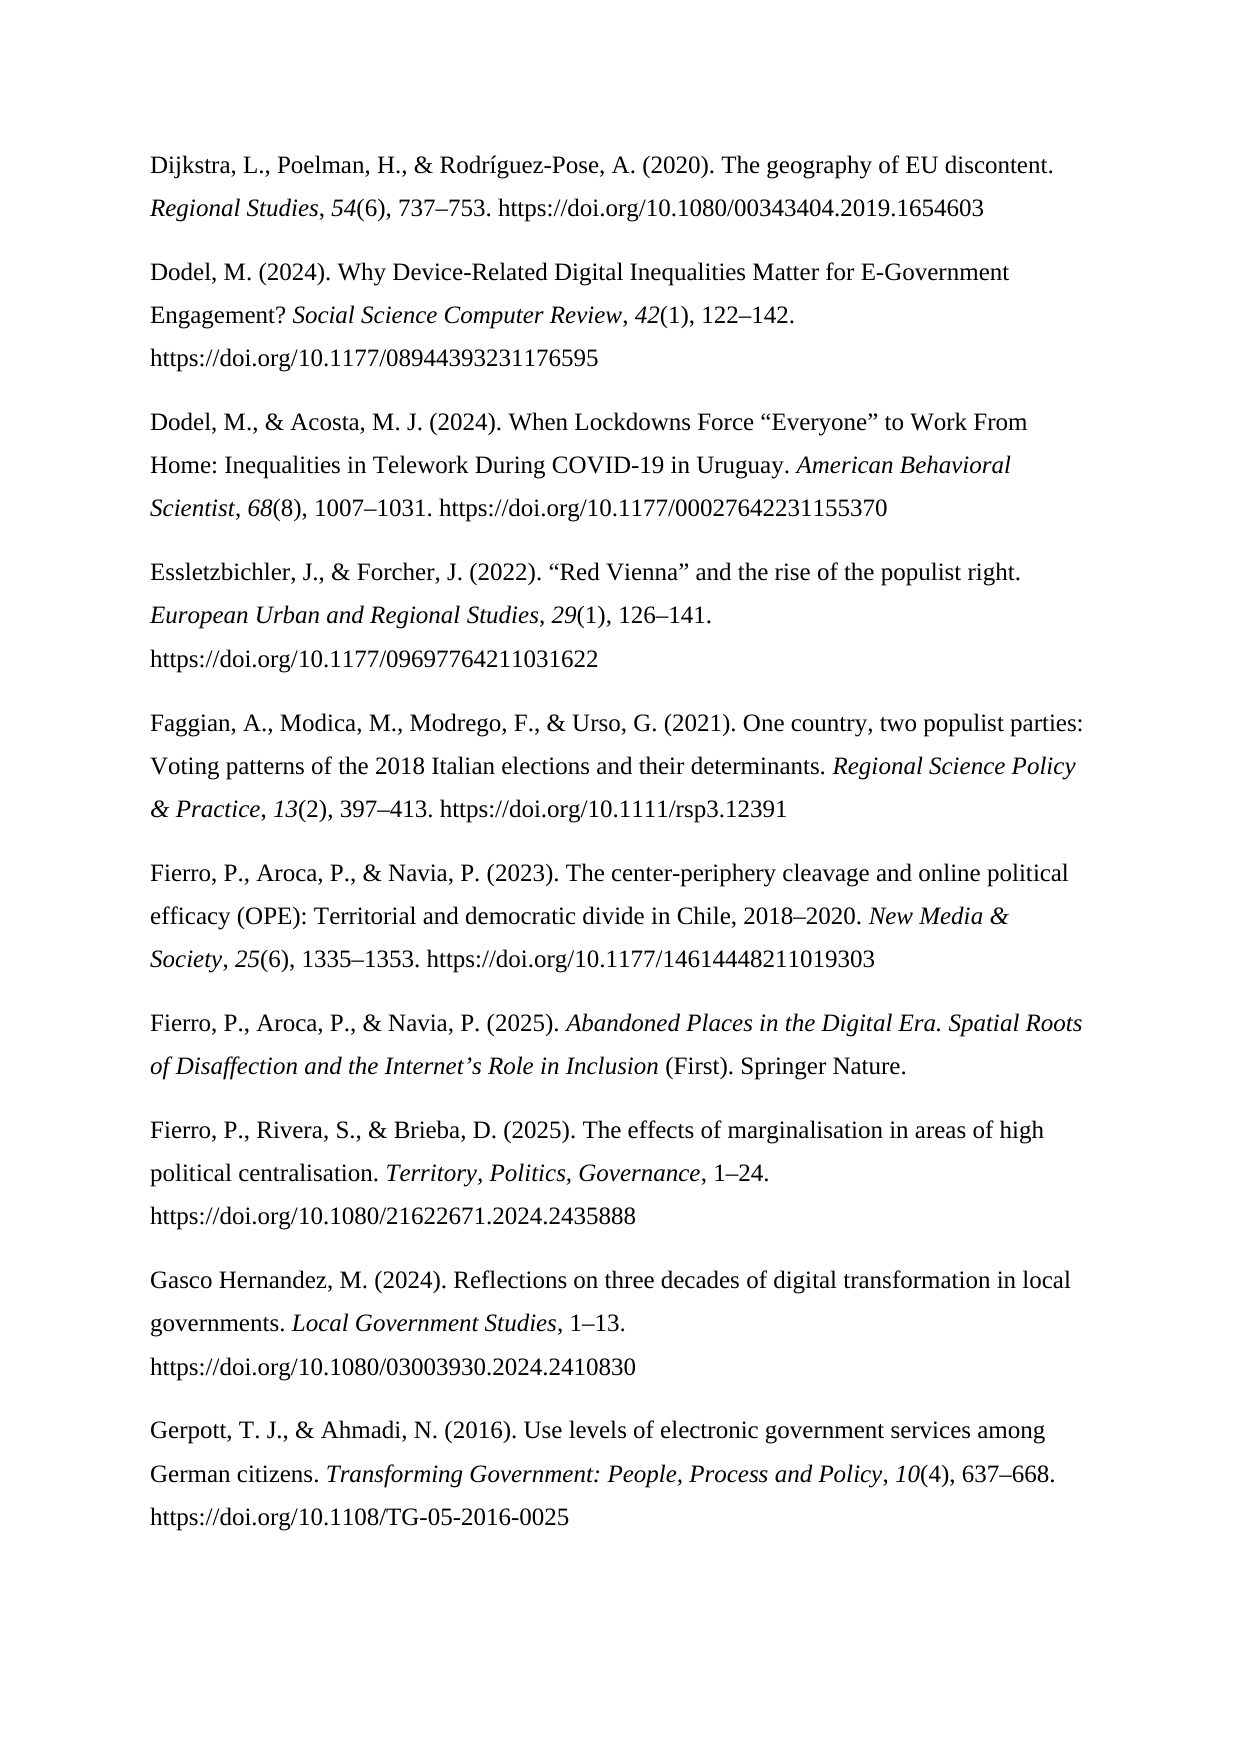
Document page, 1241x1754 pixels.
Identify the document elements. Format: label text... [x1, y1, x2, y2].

text Fierro, P., Rivera, S., & Brieba, D. (2025). The effects of marginalisation in areas of high political centralisation. Territory, Politics, Governance, 1–24. https://doi.org/10.1080/21622671.2024.2435888 [150, 1115, 1090, 1230]
text Dijkstra, L., Poelman, H., & Rodríguez-Pose, A. (2020). The geography of EU discontent. Regional Studies, 54(6), 737–753. https://doi.org/10.1080/00343404.2019.1654603 [150, 150, 1090, 222]
text Dodel, M. (2024). Why Device-Related Digital Inequalities Matter for E-Government Engagement? Social Science Computer Review, 42(1), 122–142. https://doi.org/10.1177/08944393231176595 [150, 257, 1090, 372]
text Fierro, P., Aroca, P., & Navia, P. (2023). The center-periphery cleavage and online political efficacy (OPE): Territorial and democratic divide in Chile, 2018–2020. New Media & Society, 25(6), 1335–1353. https://doi.org/10.1177/14614448211019303 [150, 858, 1090, 973]
text Faggian, A., Modica, M., Modrego, F., & Urso, G. (2021). One country, two populist parties: Voting patterns of the 2018 Italian elections and their determinants. Regional Science Policy & Practice, 13(2), 397–413. https://doi.org/10.1111/rsp3.12391 [150, 708, 1090, 823]
text Essletzbichler, J., & Forcher, J. (2022). “Red Vienna” and the rise of the populist right. European Urban and Regional Studies, 29(1), 126–141. https://doi.org/10.1177/09697764211031622 [150, 557, 1090, 672]
text Dodel, M., & Acosta, M. J. (2024). When Lockdowns Force “Everyone” to Work From Home: Inequalities in Telework During COVID-19 in Uruguay. American Behavioral Scientist, 68(8), 1007–1031. https://doi.org/10.1177/00027642231155370 [150, 407, 1090, 522]
text Gasco Hernandez, M. (2024). Reflections on three decades of digital transformation in local governments. Local Government Studies, 1–13. https://doi.org/10.1080/03003930.2024.2410830 [150, 1265, 1090, 1380]
text Gerpott, T. J., & Ahmadi, N. (2016). Use levels of electronic government services among German citizens. Transforming Government: People, Process and Policy, 10(4), 637–668. https://doi.org/10.1108/TG-05-2016-0025 [150, 1416, 1090, 1531]
text Fierro, P., Aroca, P., & Navia, P. (2025). Abandoned Places in the Digital Era. Spatial Roots of Disaffection and the Internet’s Role in Inclusion (First). Springer Nature. [150, 1008, 1090, 1080]
